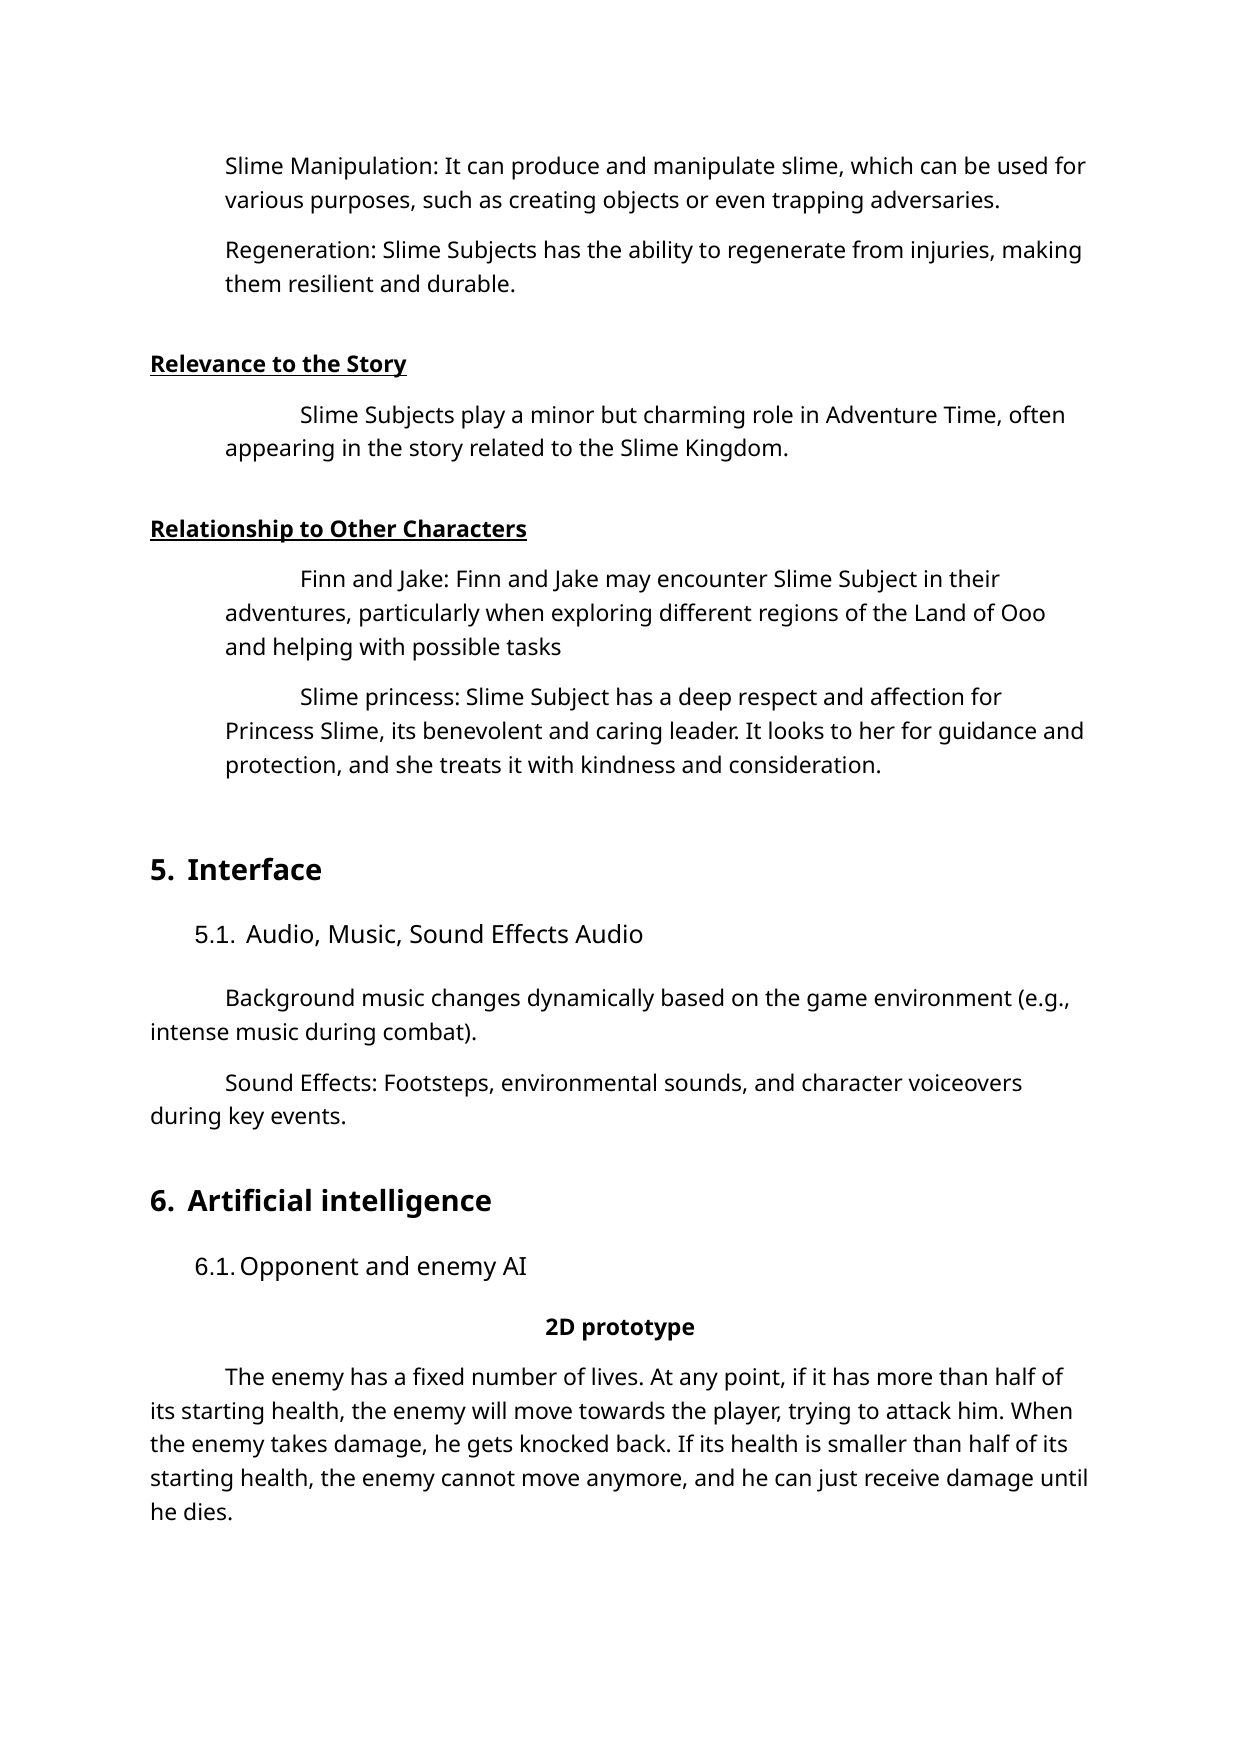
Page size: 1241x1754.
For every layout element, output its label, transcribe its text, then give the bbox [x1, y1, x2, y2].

text Regeneration: Slime Subjects has the ability to regenerate from injuries, making them resilient and durable. [225, 234, 1090, 329]
list Artificial intelligence [150, 1181, 1090, 1248]
text Background music changes dynamically based on the game environment (e.g., intense music during combat). [150, 982, 1090, 1047]
text Slime Manipulation: It can produce and manipulate slime, which can be used for various purposes, such as creating objects or even trapping adversaries. [225, 150, 1090, 215]
text Slime Subjects play a minor but charming role in Adventure Time, often appearing in the story related to the Slime Kingdom. [225, 399, 1090, 494]
text 2D prototype [150, 1310, 1090, 1342]
text Slime princess: Slime Subject has a deep respect and affection for Princess Slime, its benevolent and caring leader. It looks to her for guidance and protection, and she treats it with kindness and consideration. [225, 681, 1090, 780]
list Audio, Music, Sound Effects Audio [194, 917, 1090, 951]
text Sound Effects: Footsteps, environmental sounds, and character voiceovers during key events. [150, 1067, 1090, 1162]
text Relevance to the Story [150, 348, 1090, 379]
list Interface [150, 849, 1090, 917]
list Opponent and enemy AI [194, 1248, 1090, 1310]
text The enemy has a fixed number of lives. At any point, if it has more than half of its starting health, the enemy will move towards the player, trying to attack him. When the enemy takes damage, he gets knocked back. If its health is smaller than half of its starting health, the enemy cannot move anymore, and he can just receive damage until he dies. [150, 1361, 1090, 1527]
text Relationship to Other Characters [150, 513, 1090, 544]
text Finn and Jake: Finn and Jake may encounter Slime Subject in their adventures, particularly when exploring different regions of the Land of Ooo and helping with possible tasks [225, 563, 1090, 662]
